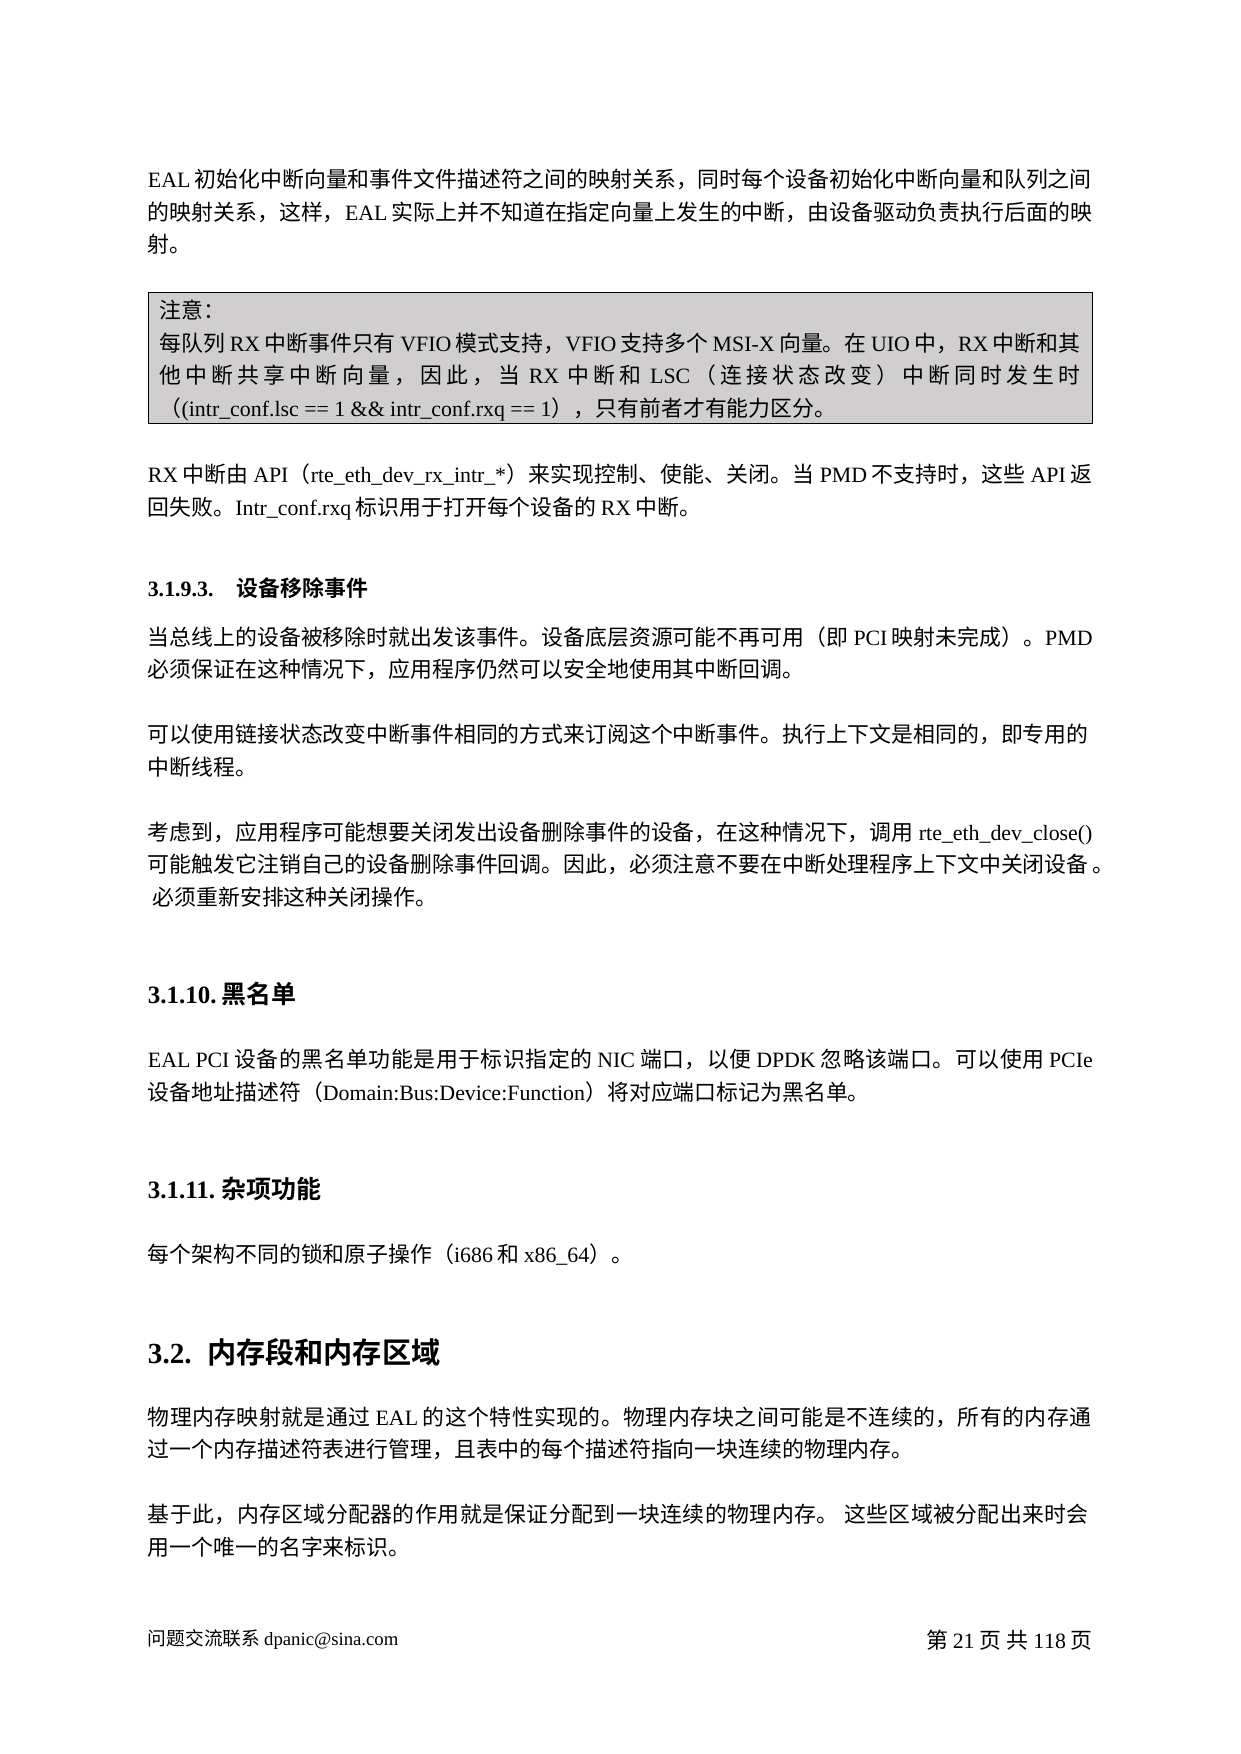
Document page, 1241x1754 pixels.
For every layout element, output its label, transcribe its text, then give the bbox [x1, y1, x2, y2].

text EAL PCI设备的黑名单功能是用于标识指定的NIC端口，以便DPDK忽略该端口。可以使用PCIe设备地址描述符（Domain:Bus:Device:Function）将对应端口标记为黑名单。 [148, 1042, 1092, 1107]
subtitle 设备移除事件 [148, 570, 1092, 603]
text 基于此，内存区域分配器的作用就是保证分配到一块连续的物理内存。 这些区域被分配出来时会用一个唯一的名字来标识。 [148, 1497, 1092, 1562]
text 可以使用链接状态改变中断事件相同的方式来订阅这个中断事件。执行上下文是相同的，即专用的中断线程。 [148, 717, 1092, 782]
text 考虑到，应用程序可能想要关闭发出设备删除事件的设备，在这种情况下，调用rte_eth_dev_close()可能触发它注销自己的设备删除事件回调。因此，必须注意不要在中断处理程序上下文中关闭设备。 必须重新安排这种关闭操作。 [148, 814, 1092, 912]
subtitle 黑名单 [148, 960, 1092, 1025]
subtitle 内存段和内存区域 [148, 1318, 1092, 1383]
text EAL初始化中断向量和事件文件描述符之间的映射关系，同时每个设备初始化中断向量和队列之间的映射关系，这样，EAL实际上并不知道在指定向量上发生的中断，由设备驱动负责执行后面的映射。 [148, 162, 1092, 259]
text 物理内存映射就是通过EAL的这个特性实现的。物理内存块之间可能是不连续的，所有的内存通过一个内存描述符表进行管理，且表中的每个描述符指向一块连续的物理内存。 [148, 1399, 1092, 1464]
subtitle 杂项功能 [148, 1155, 1092, 1220]
table_header 注意： 每队列RX中断事件只有VFIO模式支持，VFIO支持多个MSI-X向量。在UIO中，RX中断和其他中断共享中断向量，因此，当RX中断和LSC（连接状态改变）中断同时发生时（(intr_conf.lsc == 1 && intr_conf.rxq == 1），只有前者才有能力区分。 [149, 293, 1092, 423]
text 当总线上的设备被移除时就出发该事件。设备底层资源可能不再可用（即PCI映射未完成）。PMD必须保证在这种情况下，应用程序仍然可以安全地使用其中断回调。 [148, 619, 1092, 684]
text RX中断由API（rte_eth_dev_rx_intr_*）来实现控制、使能、关闭。当PMD不支持时，这些API返回失败。Intr_conf.rxq标识用于打开每个设备的RX中断。 [148, 457, 1092, 522]
text 每个架构不同的锁和原子操作（i686和x86_64）。 [148, 1237, 1092, 1269]
